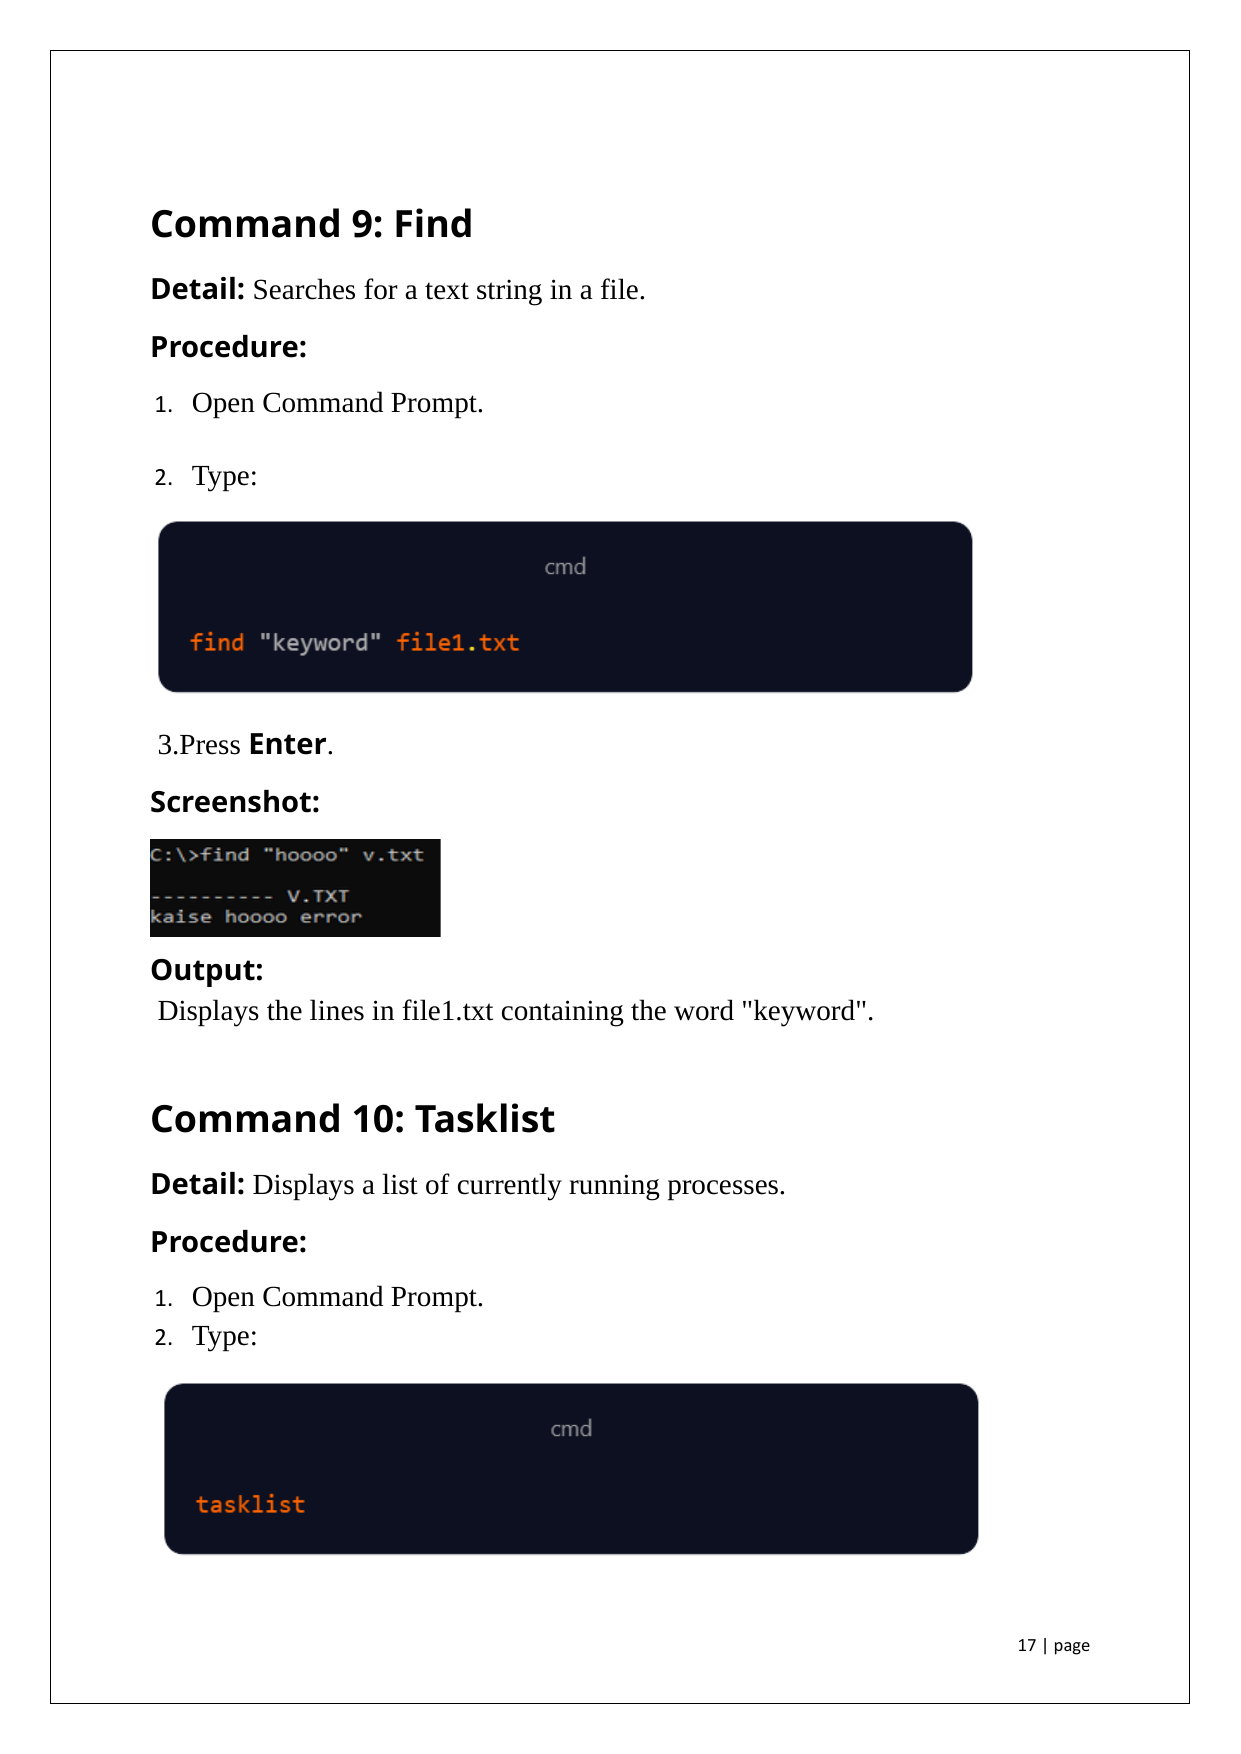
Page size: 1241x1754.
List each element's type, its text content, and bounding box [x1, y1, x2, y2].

text Procedure: [150, 1221, 1090, 1261]
text Command 9: Find [150, 197, 1090, 248]
text Command 10: Tasklist [150, 1092, 1090, 1143]
picture [150, 509, 981, 711]
picture [150, 1369, 993, 1569]
list Type: [154, 1318, 1090, 1352]
list Open Command Prompt. [154, 1279, 1090, 1313]
text Detail: Displays a list of currently running processes. [150, 1163, 1090, 1203]
text Screenshot: [150, 781, 1090, 821]
picture [150, 839, 441, 937]
text 3.Press Enter. [150, 723, 1090, 763]
text Output: Displays the lines in file1.txt containing the word "keyword". [150, 949, 1090, 1027]
list Open Command Prompt. [154, 385, 1090, 418]
text Detail: Searches for a text string in a file. [150, 269, 1090, 308]
text Procedure: [150, 327, 1090, 366]
list Type: [154, 458, 1090, 492]
